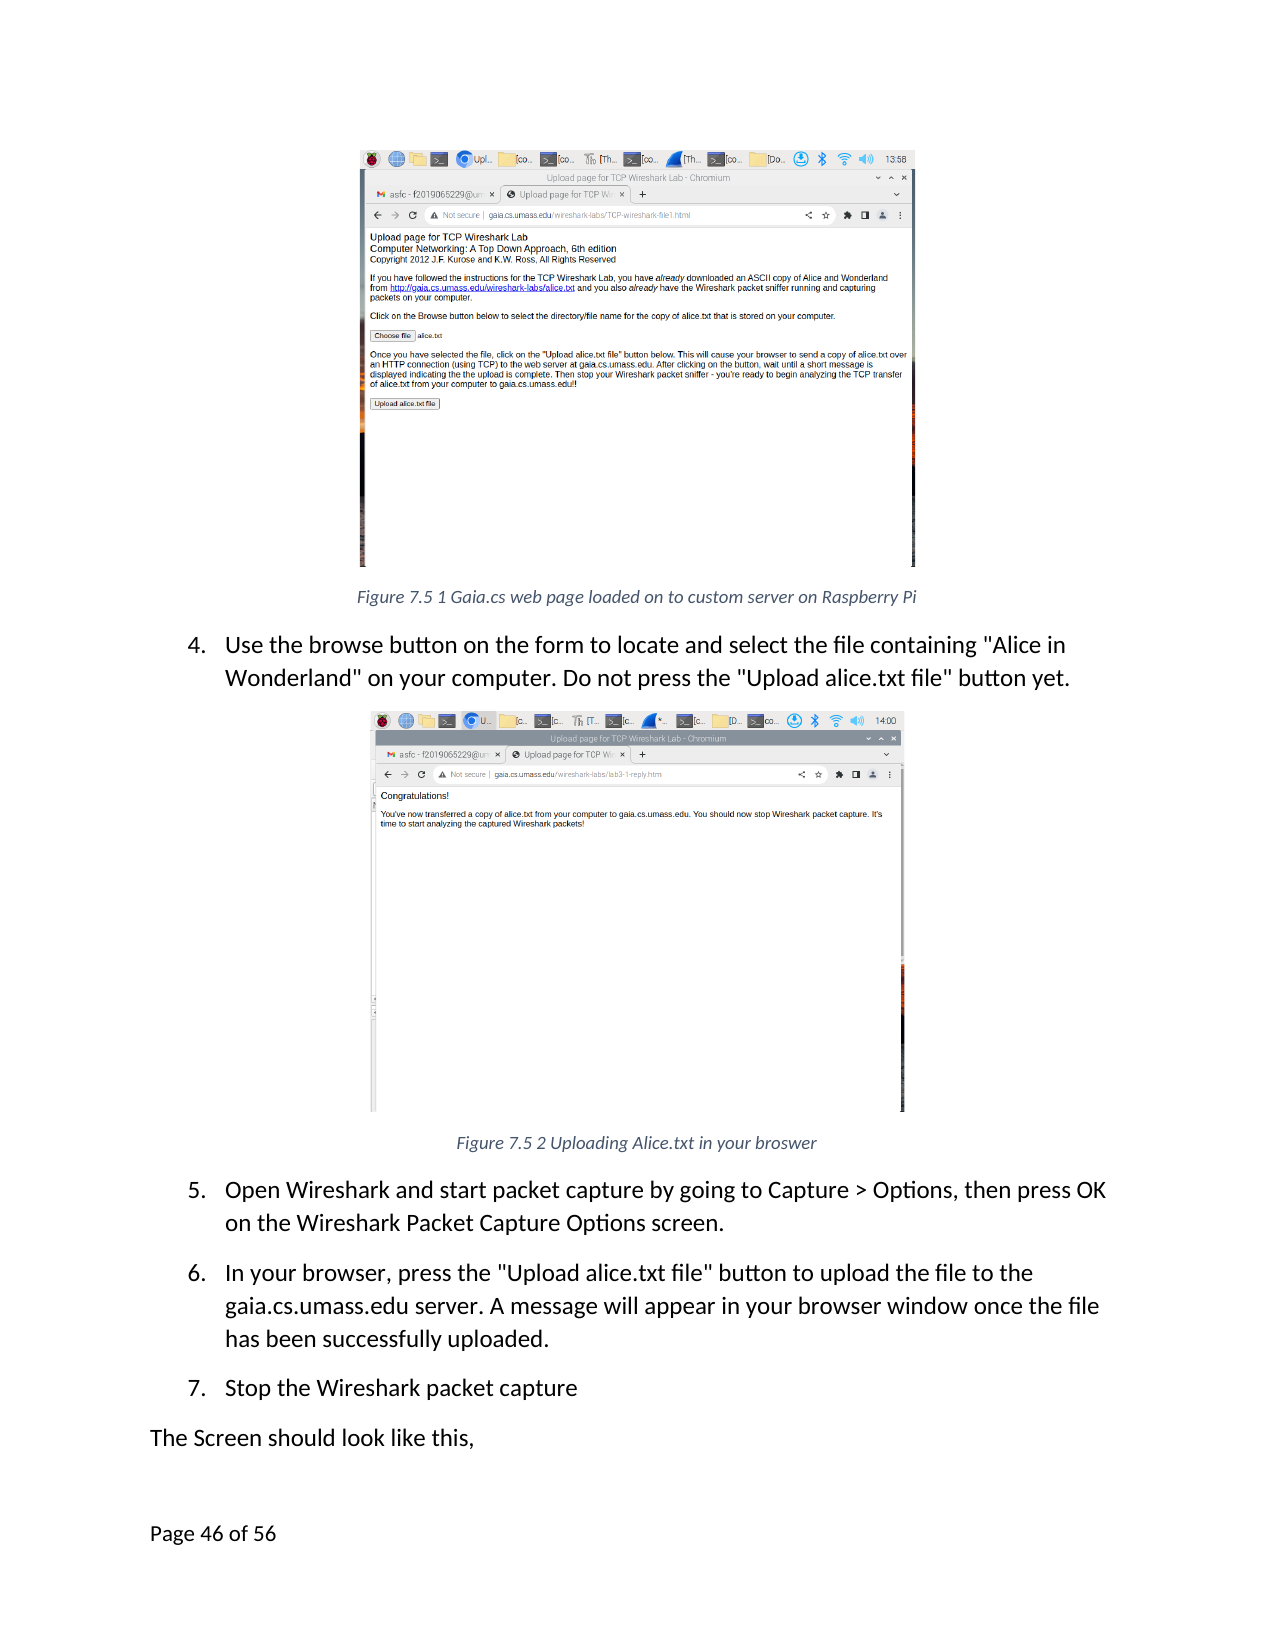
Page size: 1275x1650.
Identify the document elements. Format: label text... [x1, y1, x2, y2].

list In your browser, press the "Upload alice.txt file" button to upload the file to the gaia.cs.umass.edu server. A message will appear in your browser window once the file has been successfully uploaded. [187, 1257, 1125, 1353]
text Figure 7.5 1 Gaia.cs web page loaded on to custom server on Raspberry Pi [150, 586, 1125, 608]
list Stop the Wireshark packet capture [187, 1373, 1125, 1403]
picture [370, 711, 905, 1112]
text Figure 7.5 2 Uploading Alice.txt in your broswer [150, 1131, 1125, 1154]
list Open Wireshark and start packet capture by going to Capture > Options, then press OK on the Wireshark Packet Capture Options screen. [187, 1175, 1125, 1238]
list Use the browse button on the form to locate and select the file containing "Alice in Wonderland" on your computer. Do not press the "Upload alice.txt file" button yet. [187, 629, 1125, 693]
picture [359, 150, 916, 567]
text The Screen should look like this, [150, 1422, 1125, 1453]
